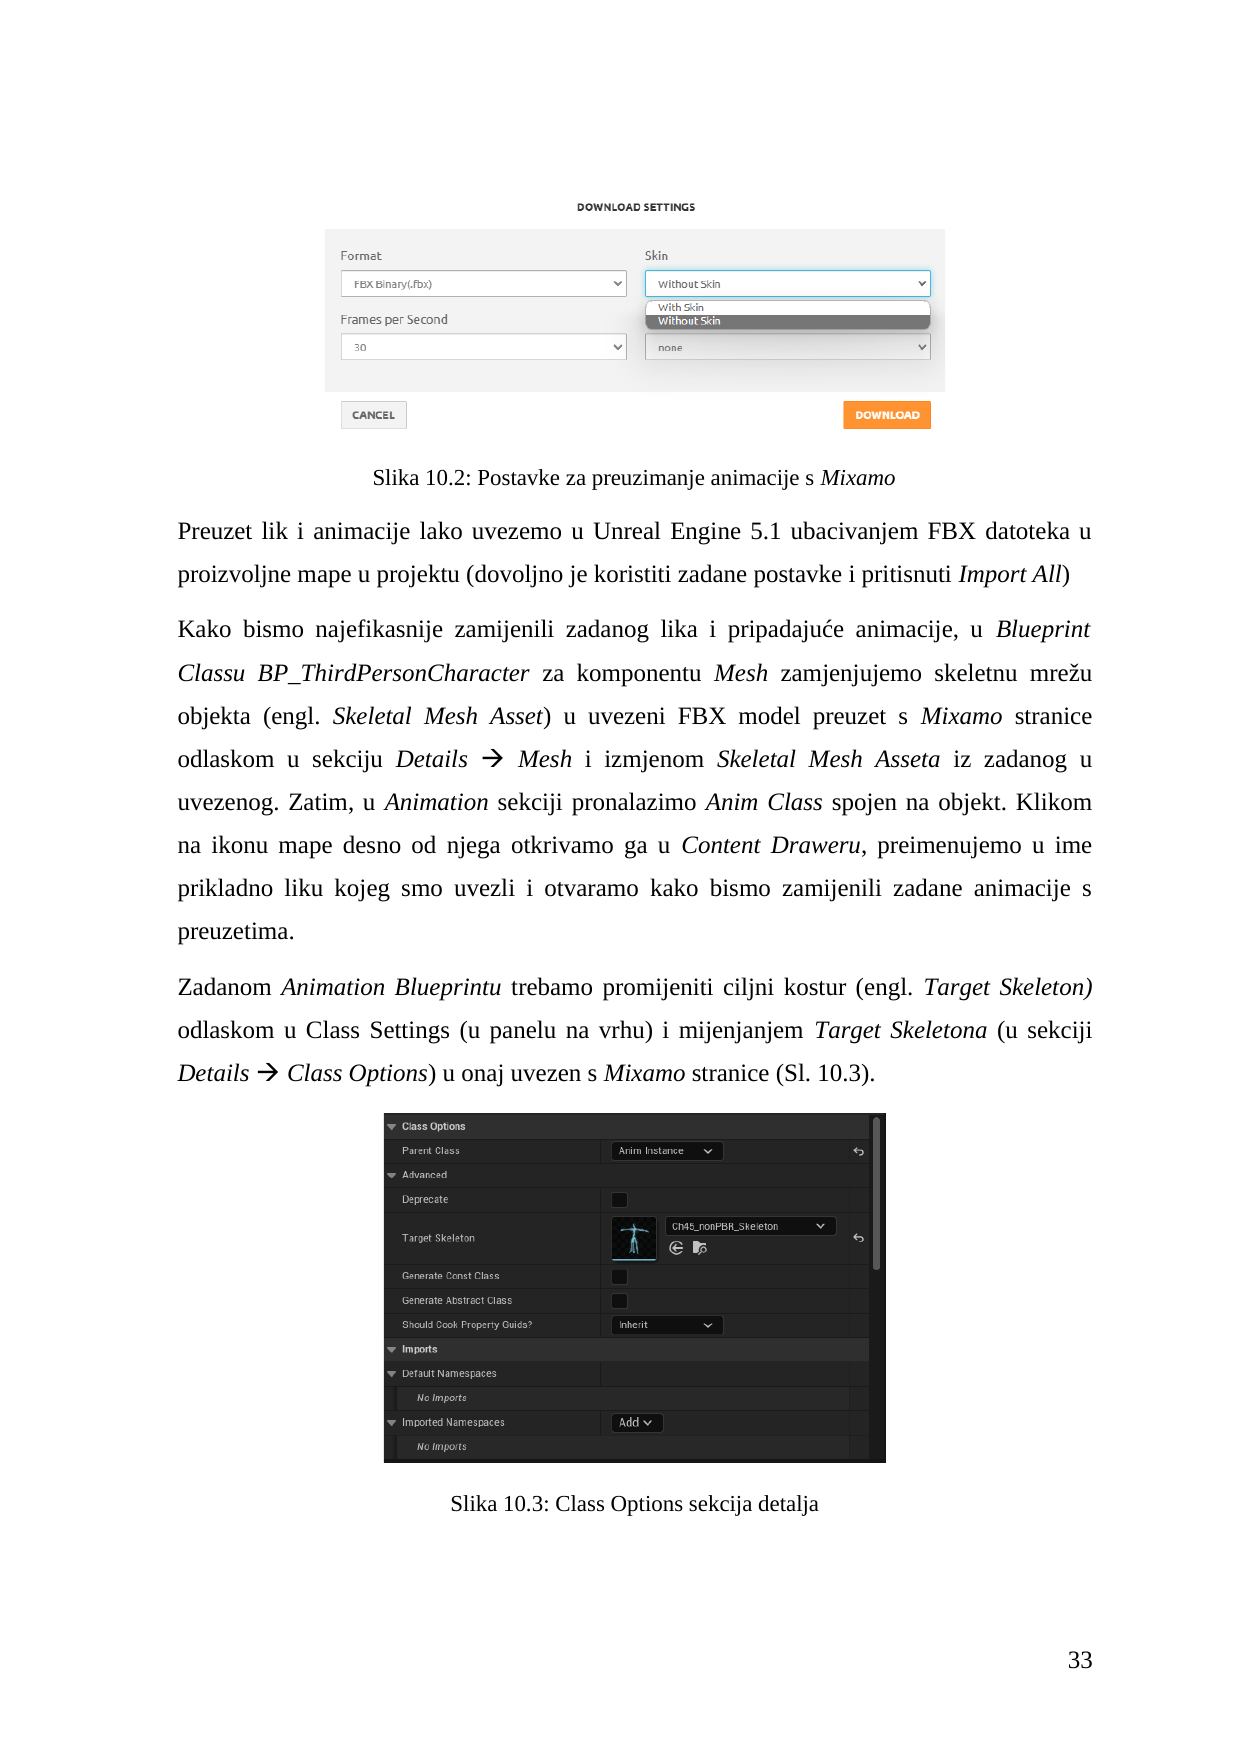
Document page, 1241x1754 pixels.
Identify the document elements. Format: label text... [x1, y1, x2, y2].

text Slika 10.2: Postavke za preuzimanje animacije s Mixamo [177, 464, 1092, 490]
text Preuzet lik i animacije lako uvezemo u Unreal Engine 5.1 ubacivanjem FBX datoteka u proizvoljne mape u projektu (dovoljno je koristiti zadane postavke i pritisnuti Import All) [177, 516, 1092, 588]
text Slika 10.3: Class Options sekcija detalja [177, 1490, 1092, 1516]
text Zadanom Animation Blueprintu trebamo promijeniti ciljni kostur (engl. Target Skeleton) odlaskom u Class Settings (u panelu na vrhu) i mijenjanjem Target Skeletona (u sekciji Details Class Options) u onaj uvezen s Mixamo stranice (Sl. 10.3). [177, 972, 1092, 1087]
picture [324, 186, 946, 437]
text Kako bismo najefikasnije zamijenili zadanog lika i pripadajuće animacije, u Blueprint Classu BP_ThirdPersonCharacter za komponentu Mesh zamjenjujemo skeletnu mrežu objekta (engl. Skeletal Mesh Asset) u uvezeni FBX model preuzet s Mixamo stranice odlaskom u sekciju Details Mesh i izmjenom Skeletal Mesh Asseta iz zadanog u uvezenog. Zatim, u Animation sekciji pronalazimo Anim Class spojen na objekt. Klikom na ikonu mape desno od njega otkrivamo ga u Content Draweru, preimenujemo u ime prikladno liku kojeg smo uvezli i otvaramo kako bismo zamijenili zadane animacije s preuzetima. [177, 614, 1092, 945]
picture [383, 1113, 886, 1463]
